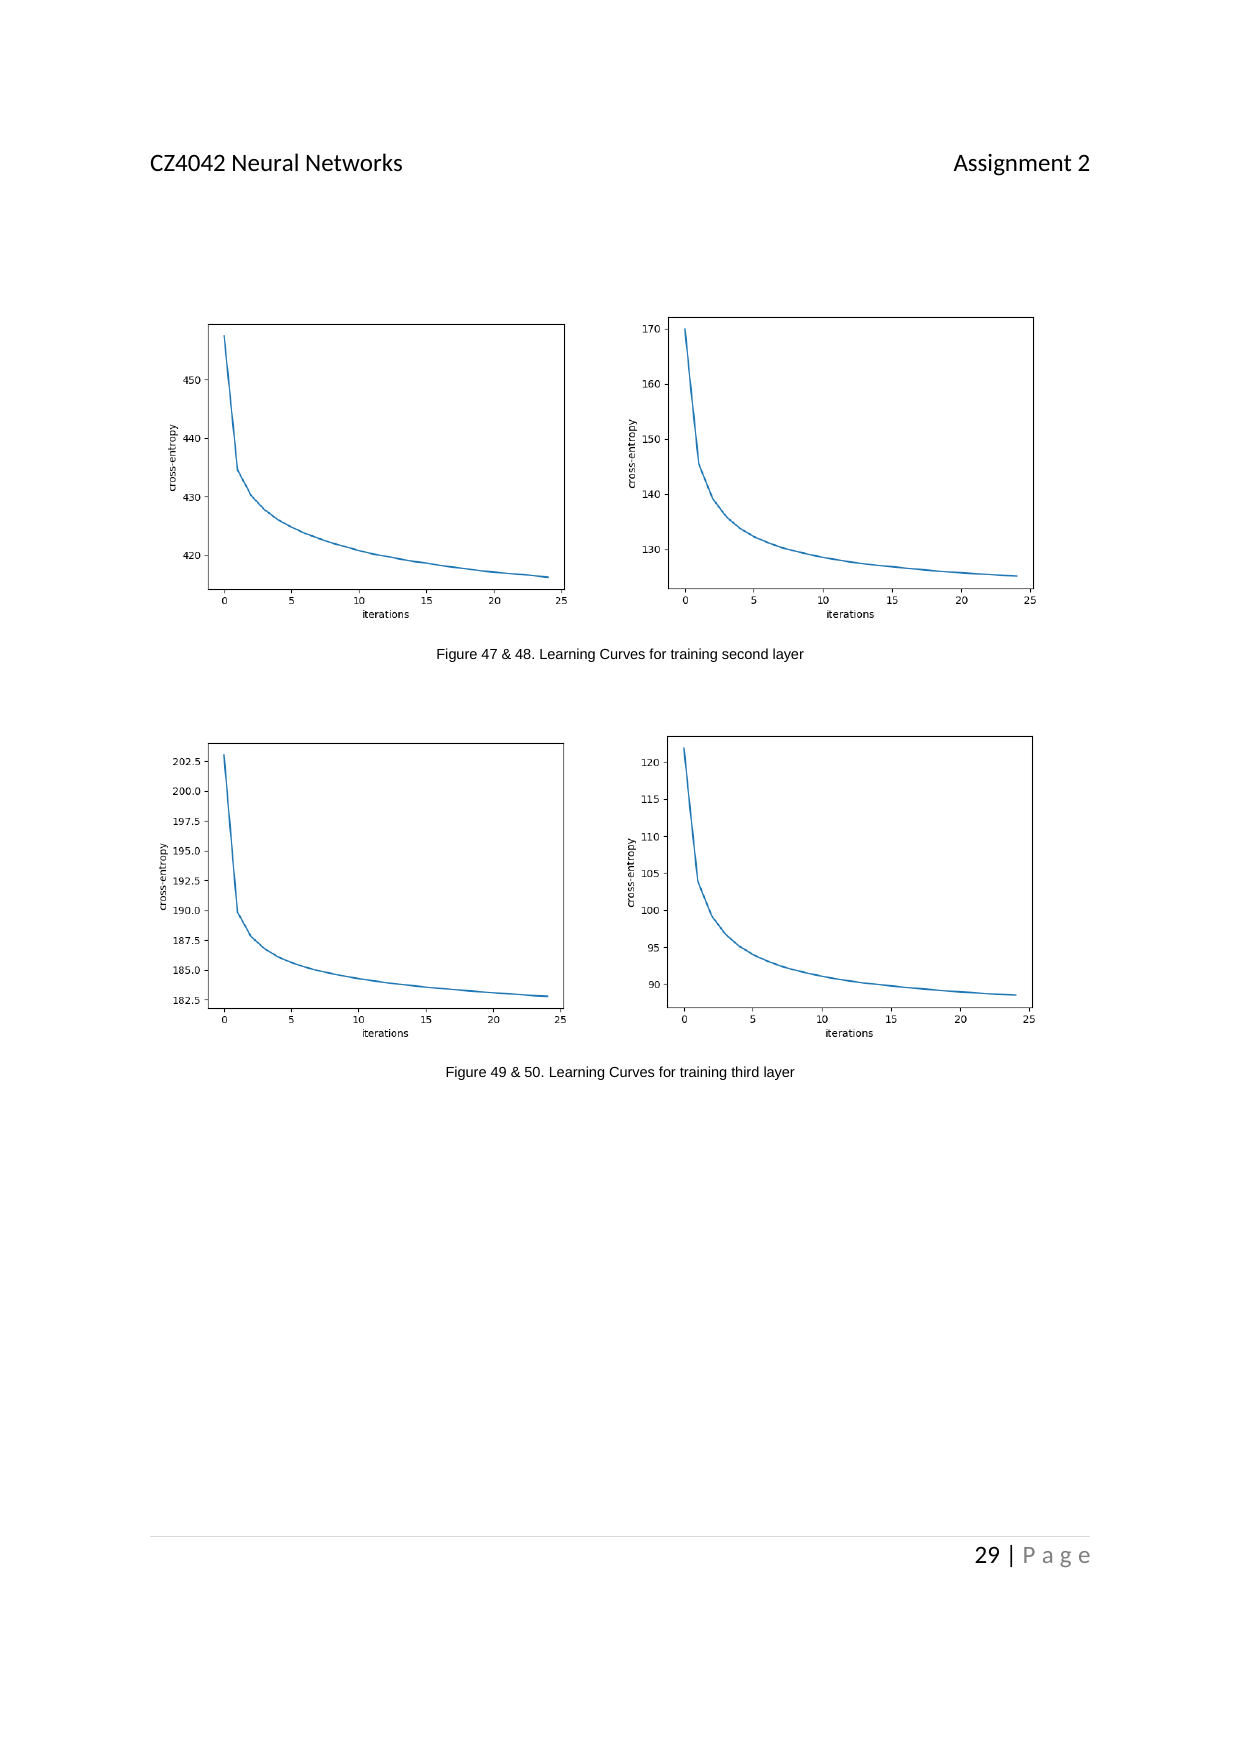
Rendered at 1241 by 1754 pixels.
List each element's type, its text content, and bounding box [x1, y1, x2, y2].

picture [150, 274, 1080, 627]
text Figure 47 & 48. Learning Curves for training second layer [150, 646, 1090, 674]
picture [150, 693, 1079, 1046]
text Figure 49 & 50. Learning Curves for training third layer [150, 1064, 1090, 1093]
